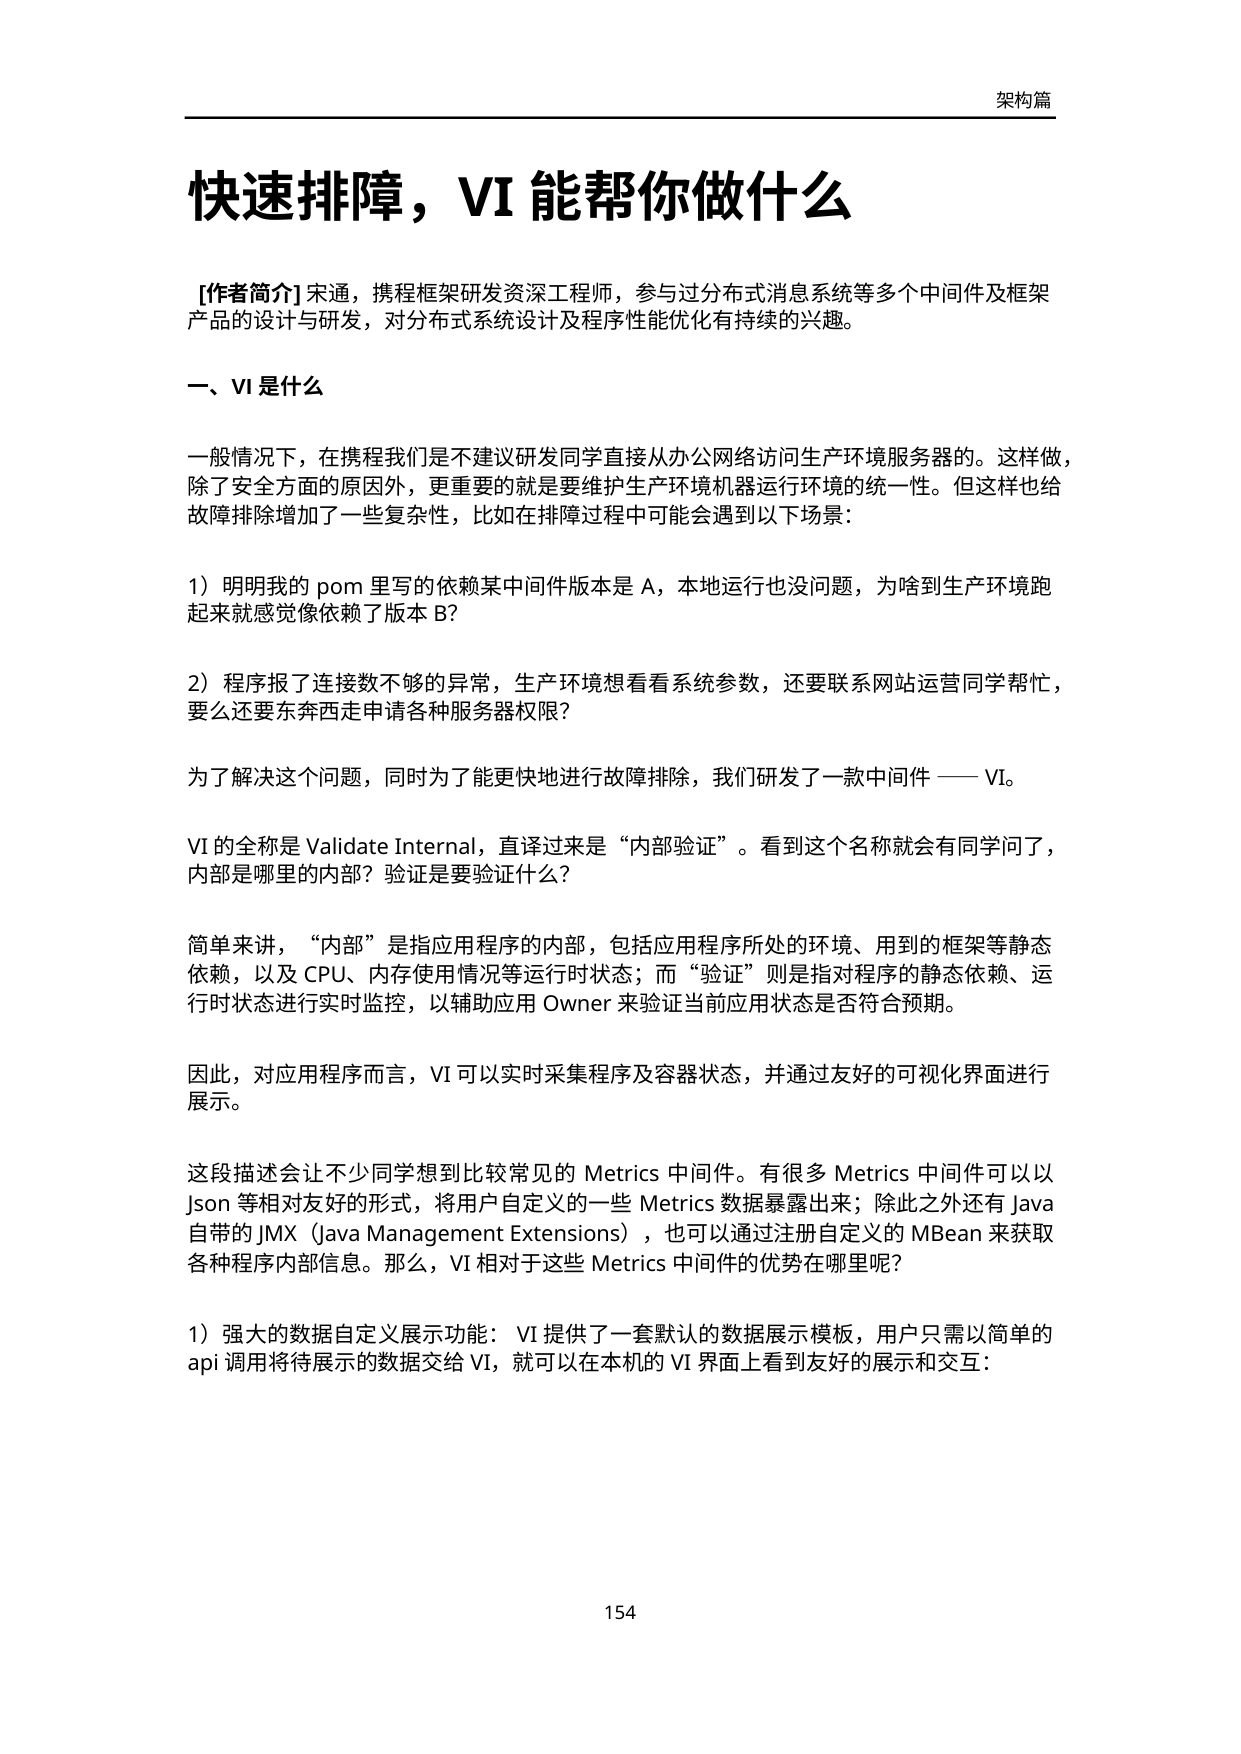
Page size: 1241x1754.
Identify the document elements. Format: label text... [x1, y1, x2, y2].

text 一、VI 是什么 [187, 373, 1090, 400]
text 因此，对应用程序而言，VI 可以实时采集程序及容器状态，并通过友好的可视化界面进行展示。 [187, 1060, 1052, 1115]
text 简单来讲，“内部”是指应用程序的内部，包括应用程序所处的环境、用到的框架等静态依赖，以及 CPU、内存使用情况等运行时状态；而“验证”则是指对程序的静态依赖、运行时状态进行实时监控，以辅助应用 Owner 来验证当前应用状态是否符合预期。 [187, 930, 1054, 1018]
text 1）强大的数据自定义展示功能： VI 提供了一套默认的数据展示模板，用户只需以简单的 api 调用将待展示的数据交给 VI，就可以在本机的 VI 界面上看到友好的展示和交互： [187, 1320, 1054, 1376]
text 为了解决这个问题，同时为了能更快地进行故障排除，我们研发了一款中间件 —— VI。 [187, 767, 1090, 790]
text 这段描述会让不少同学想到比较常见的 Metrics 中间件。有很多 Metrics 中间件可以以 Json 等相对友好的形式，将用户自定义的一些 Metrics 数据暴露出来；除此之外还有 Java 自带的 JMX（Java Management Extensions），也可以通过注册自定义的 MBean 来获取各种程序内部信息。那么，VI 相对于这些 Metrics 中间件的优势在哪里呢？ [187, 1157, 1054, 1278]
text [作者简介] 宋通，携程框架研发资深工程师，参与过分布式消息系统等多个中间件及框架产品的设计与研发，对分布式系统设计及程序性能优化有持续的兴趣。 [187, 279, 1054, 334]
text VI 的全称是 Validate Internal，直译过来是“内部验证”。看到这个名称就会有同学问了，内部是哪里的内部？验证是要验证什么？ [187, 832, 1064, 888]
text 快速排障，VI 能帮你做什么 [187, 171, 1090, 227]
text 1）明明我的 pom 里写的依赖某中间件版本是 A，本地运行也没问题，为啥到生产环境跑起来就感觉像依赖了版本 B？ [187, 572, 1054, 627]
text 一般情况下，在携程我们是不建议研发同学直接从办公网络访问生产环境服务器的。这样做，除了安全方面的原因外，更重要的就是要维护生产环境机器运行环境的统一性。但这样也给故障排除增加了一些复杂性，比如在排障过程中可能会遇到以下场景： [187, 442, 1064, 530]
text 154 [150, 1604, 1089, 1623]
text 2）程序报了连接数不够的异常，生产环境想看看系统参数，还要联系网站运营同学帮忙，要么还要东奔西走申请各种服务器权限？ [187, 669, 1052, 725]
text 架构篇 [996, 92, 1089, 111]
